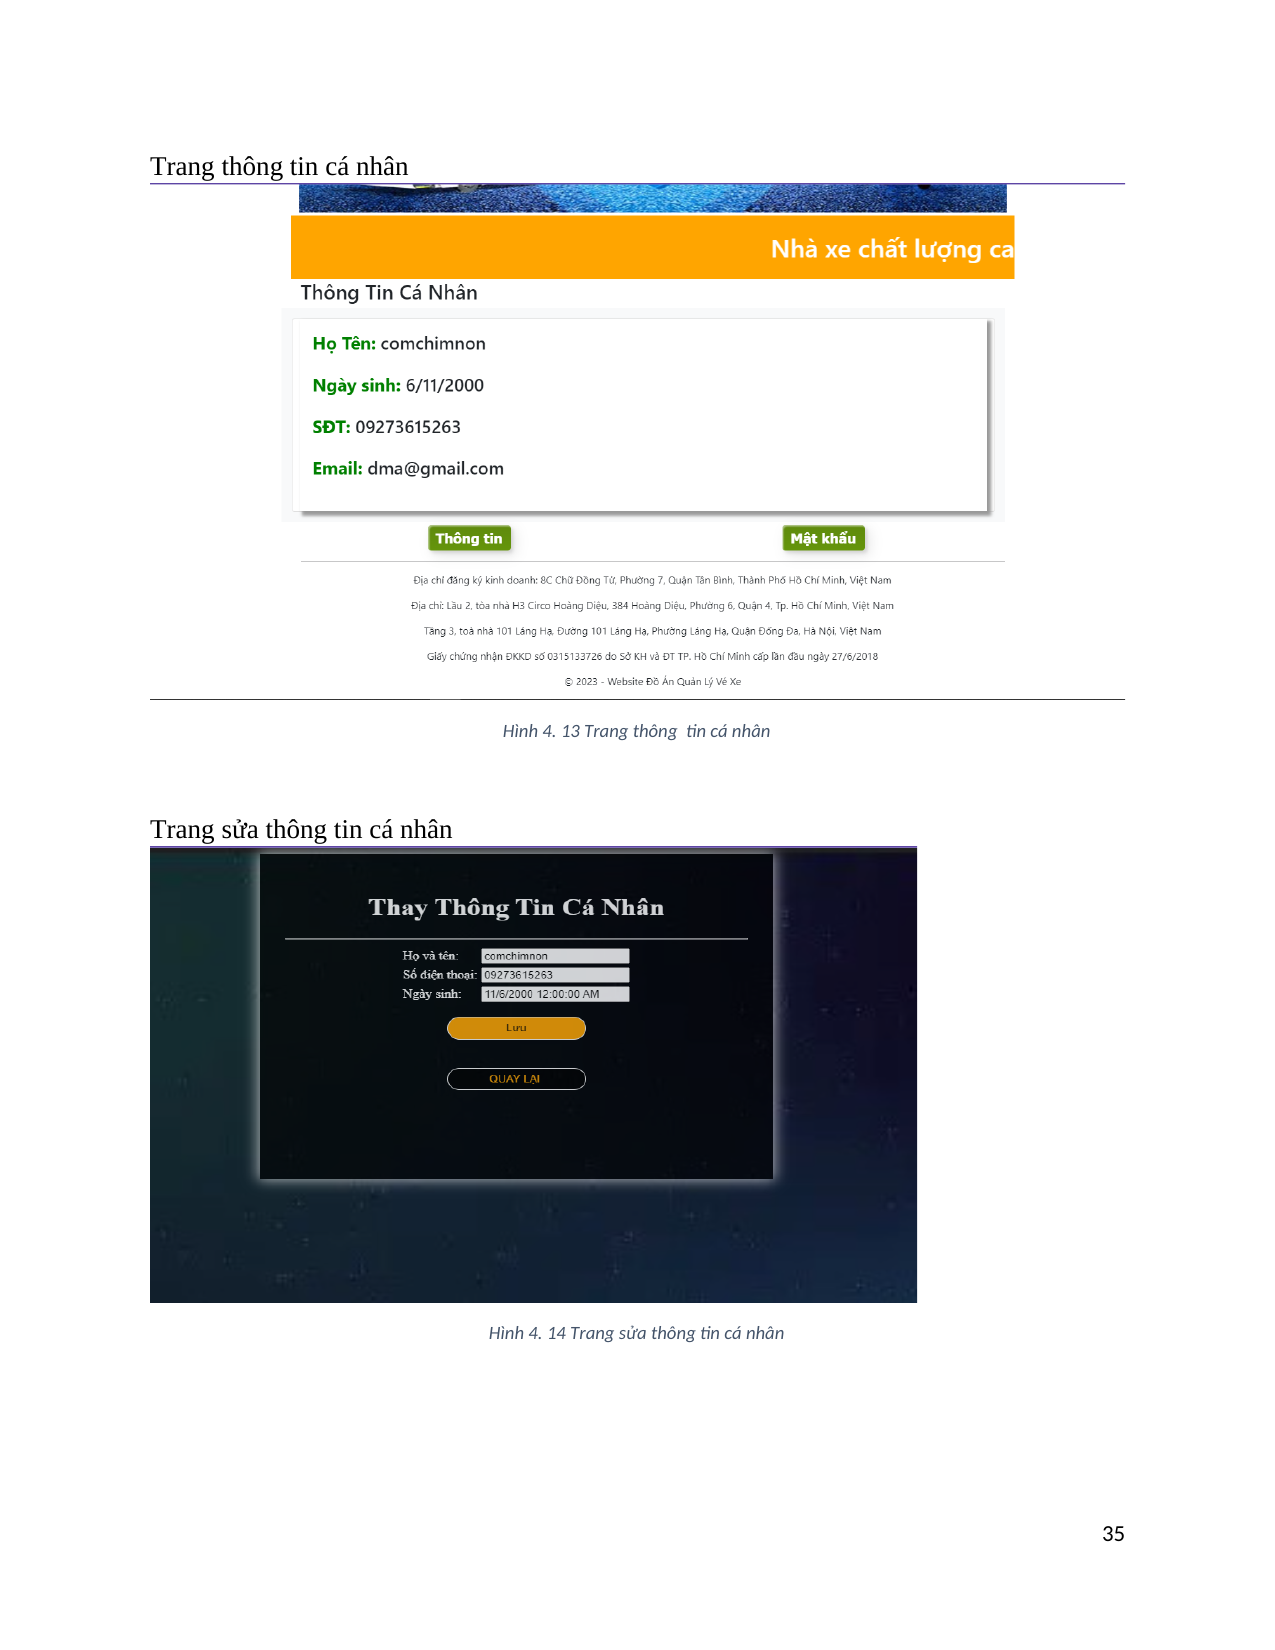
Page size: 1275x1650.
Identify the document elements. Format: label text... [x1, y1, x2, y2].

picture [150, 183, 1125, 700]
text Hình 4. 13 Trang thông tin cá nhân [150, 719, 1125, 742]
picture [150, 846, 918, 1303]
text Trang thông tin cá nhân [150, 150, 1125, 183]
text Hình 4. 14 Trang sửa thông tin cá nhân [150, 1321, 1125, 1344]
